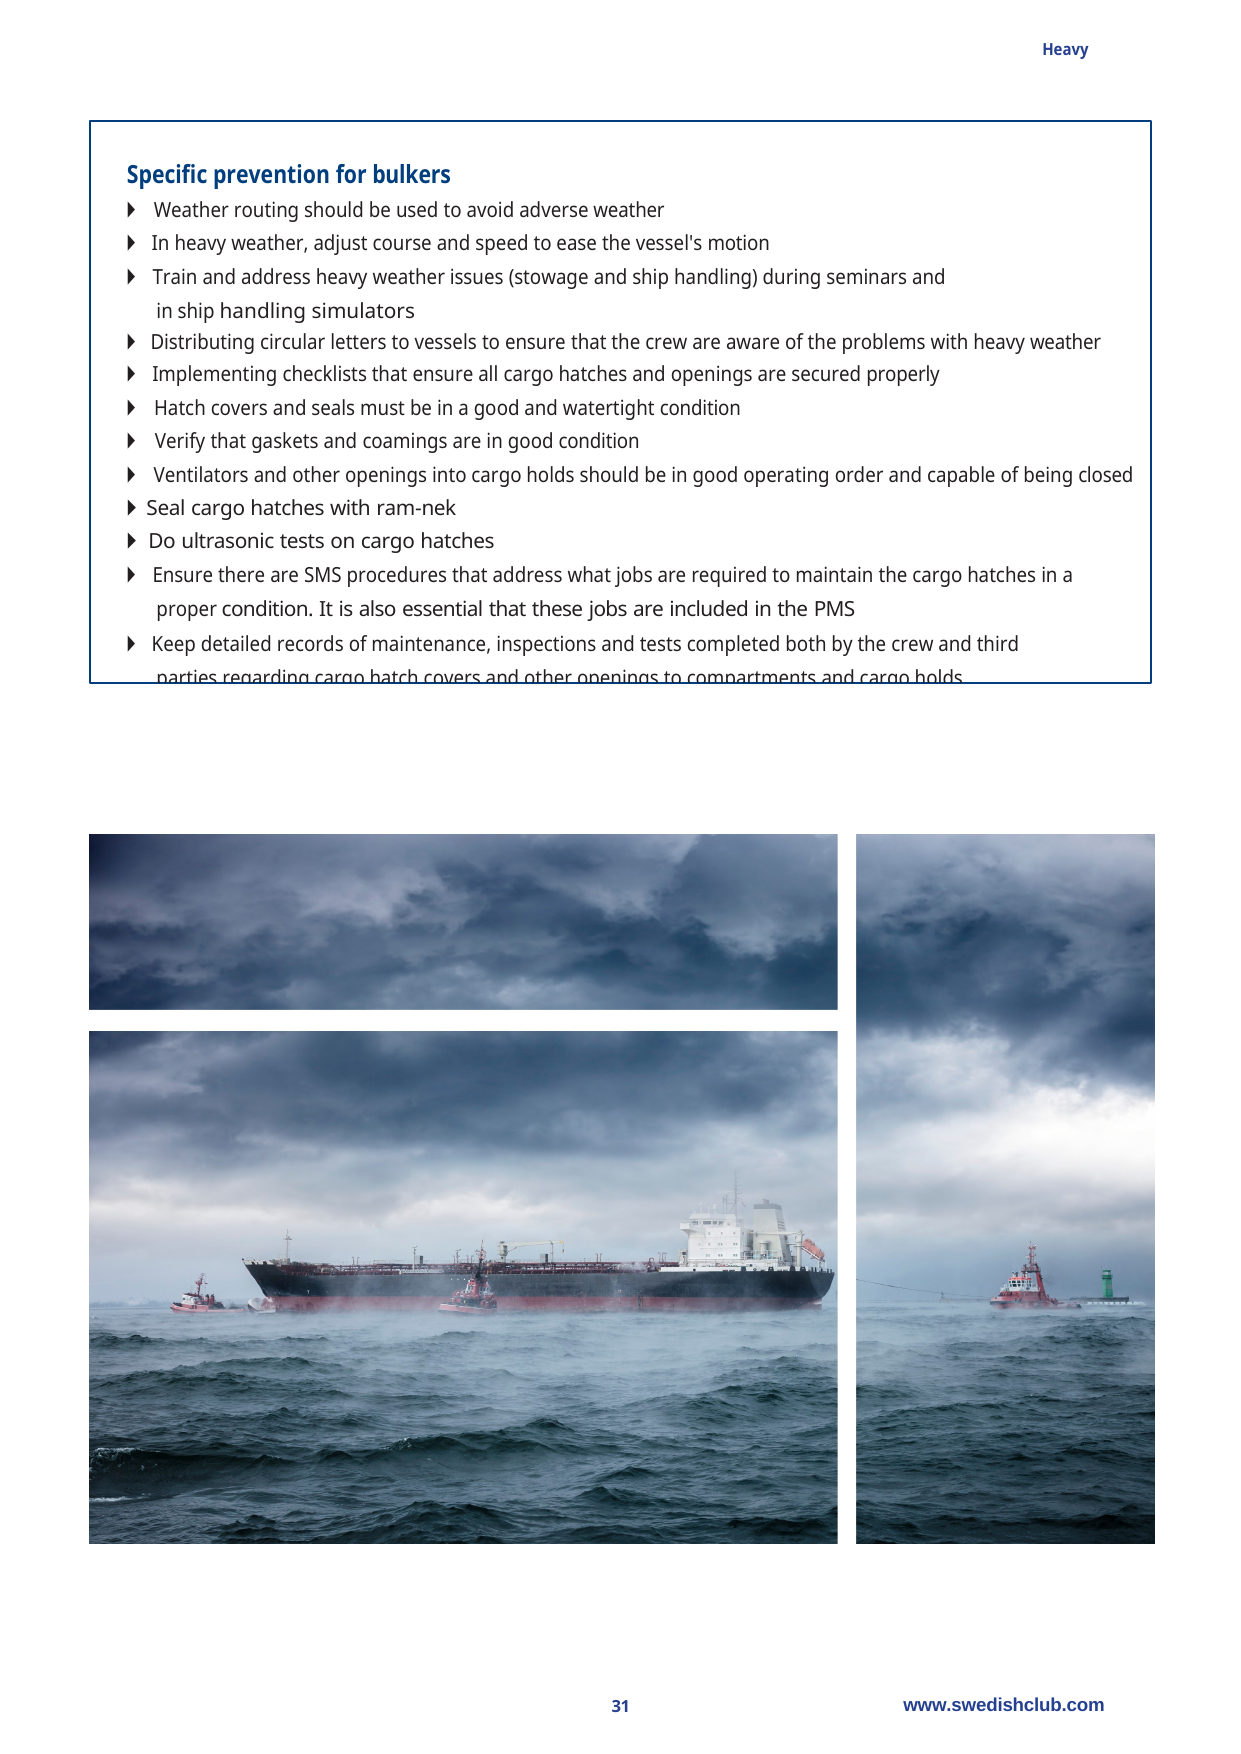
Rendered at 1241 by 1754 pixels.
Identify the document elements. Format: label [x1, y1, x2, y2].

picture [857, 834, 1155, 1544]
picture [89, 1031, 837, 1544]
picture [89, 834, 837, 1009]
